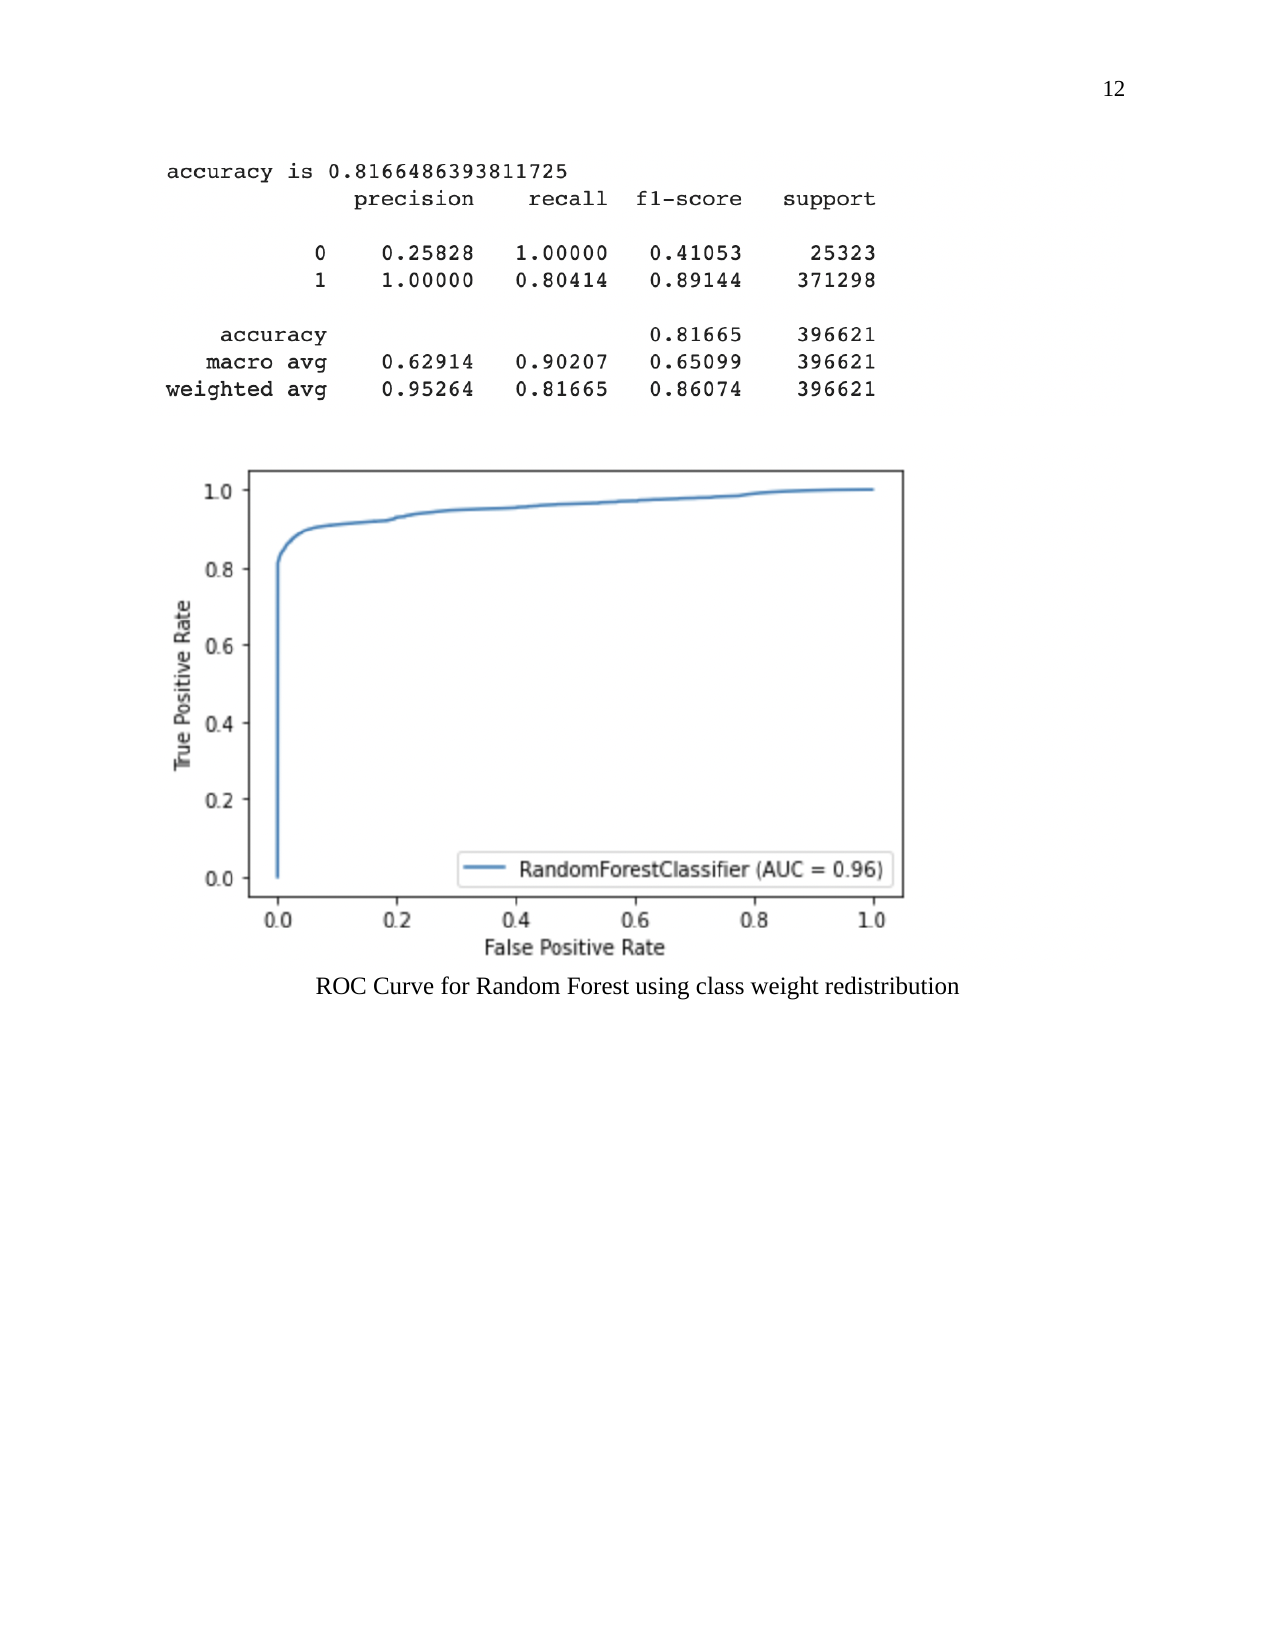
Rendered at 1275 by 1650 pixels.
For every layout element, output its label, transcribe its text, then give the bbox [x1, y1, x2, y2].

picture [150, 150, 1125, 416]
text ROC Curve for Random Forest using class weight redistribution [150, 972, 1125, 1000]
picture [150, 444, 1125, 972]
